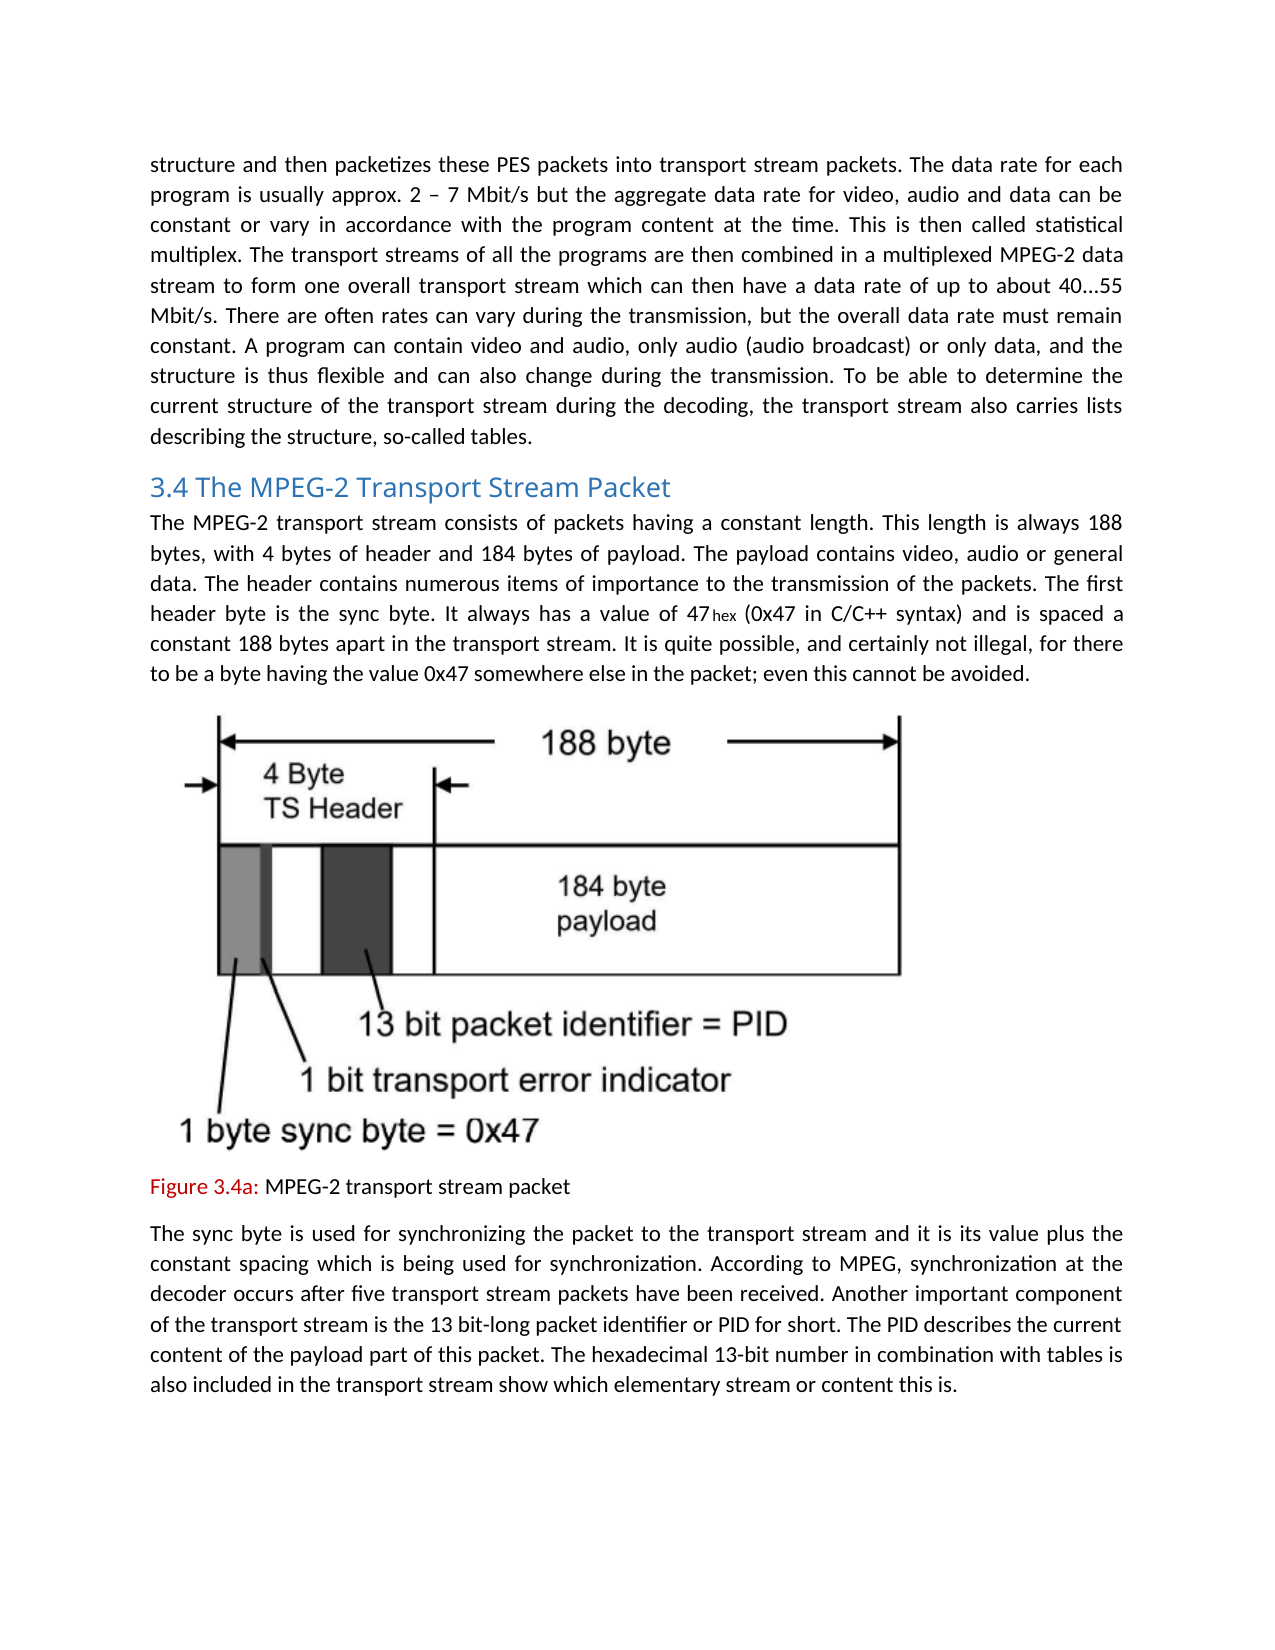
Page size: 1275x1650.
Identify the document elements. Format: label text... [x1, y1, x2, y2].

text The sync byte is used for synchronizing the packet to the transport stream and it is its value plus the constant spacing which is being used for synchronization. According to MPEG, synchronization at the decoder occurs after five transport stream packets have been received. Another important component of the transport stream is the 13 bit-long packet identifier or PID for short. The PID describes the current content of the payload part of this packet. The hexadecimal 13-bit number in combination with tables is also included in the transport stream show which elementary stream or content this is. [150, 1219, 1125, 1398]
text Figure 3.4a: MPEG-2 transport stream packet [150, 1172, 1125, 1200]
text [150, 150, 1125, 450]
text The MPEG-2 transport stream consists of packets having a constant length. This length is always 188 bytes, with 4 bytes of header and 184 bytes of payload. The payload contains video, audio or general data. The header contains numerous items of importance to the transmission of the packets. The first header byte is the sync byte. It always has a value of 47hex (0x47 in C/C++ syntax) and is spaced a constant 188 bytes apart in the transport stream. It is quite possible, and certainly not illegal, for there to be a byte having the value 0x47 somewhere else in the packet; even this cannot be avoided. [150, 508, 1125, 688]
subtitle 3.4 The MPEG-2 Transport Stream Packet [150, 469, 1125, 506]
